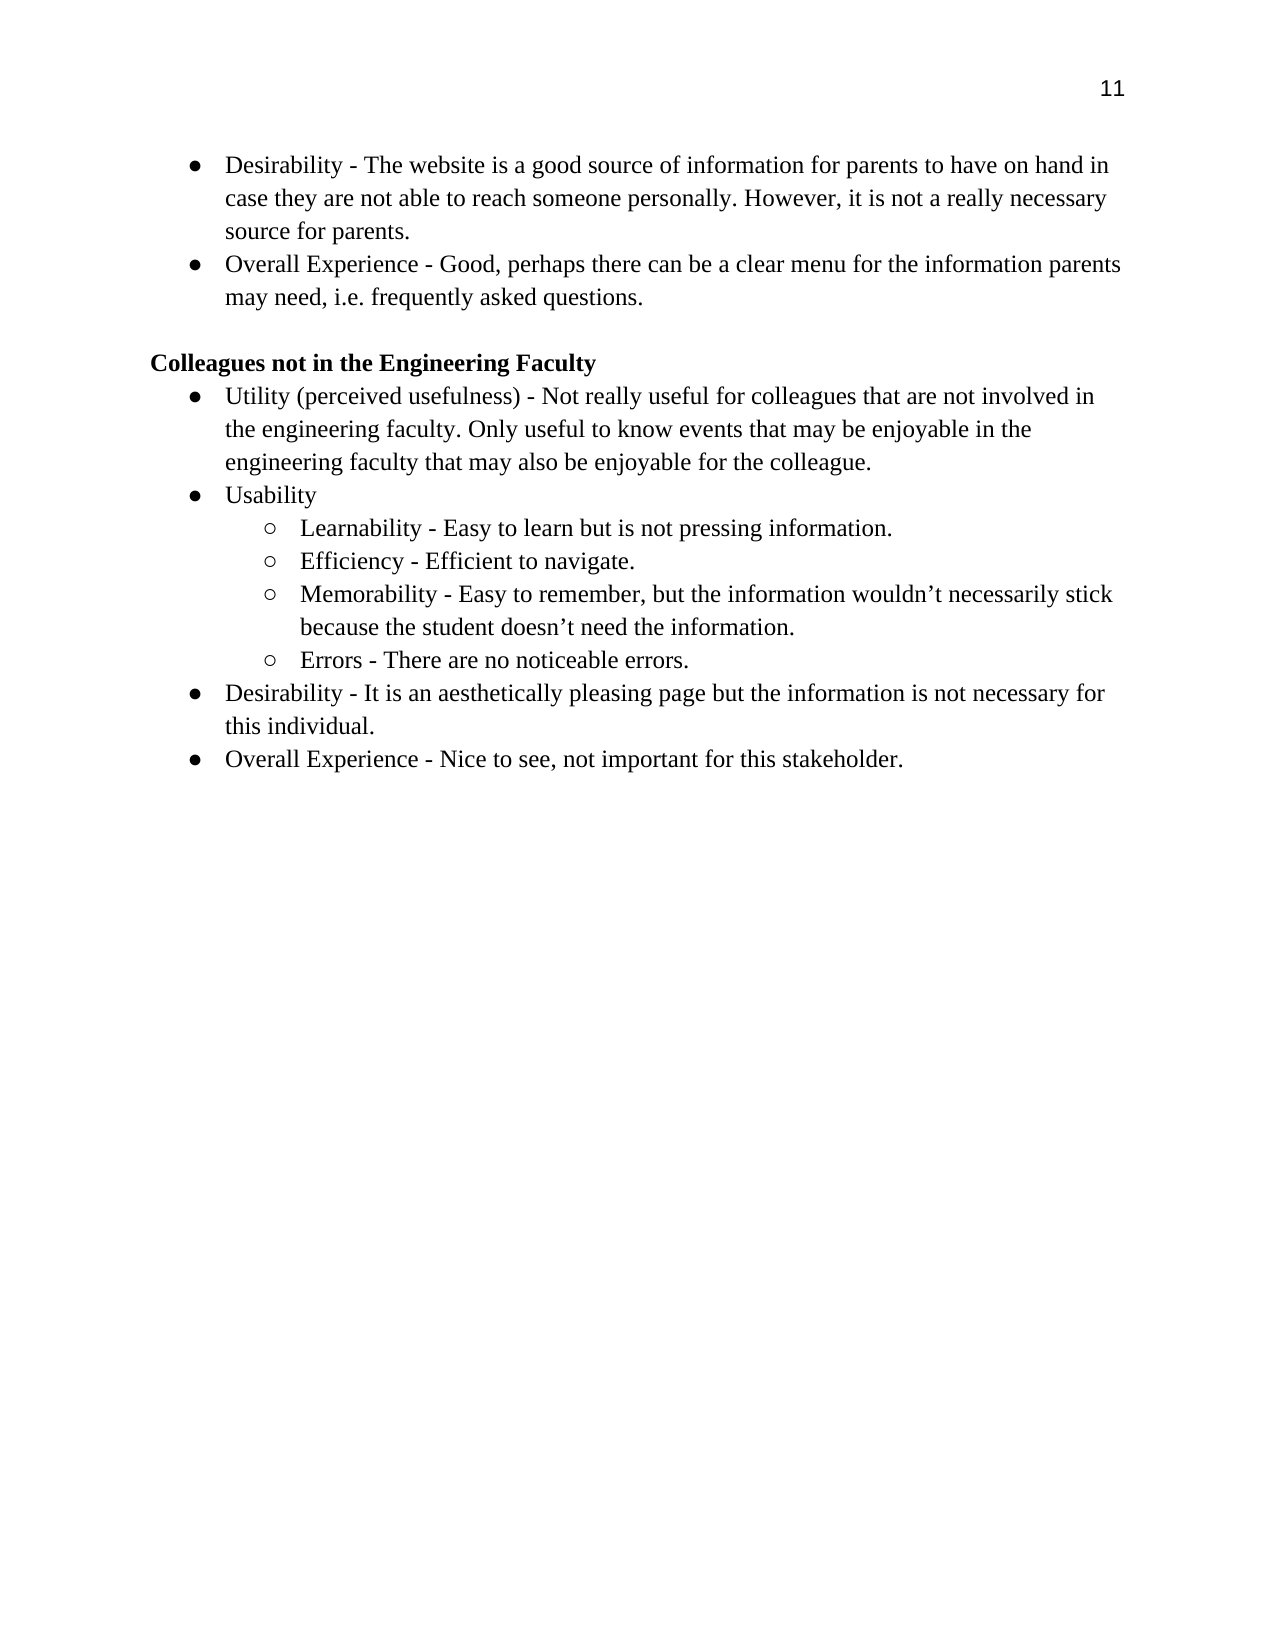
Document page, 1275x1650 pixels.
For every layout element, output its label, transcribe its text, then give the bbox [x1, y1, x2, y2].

list Desirability - It is an aesthetically pleasing page but the information is not necessary for this individual. [187, 678, 1125, 740]
text Colleagues not in the Engineering Faculty [150, 348, 1125, 377]
list Errors - There are no noticeable errors. [262, 645, 1125, 674]
list Overall Experience - Good, perhaps there can be a clear menu for the information parents may need, i.e. frequently asked questions. [187, 249, 1125, 311]
list Learnability - Easy to learn but is not pressing information. [262, 513, 1125, 542]
list Utility (perceived usefulness) - Not really useful for colleagues that are not involved in the engineering faculty. Only useful to know events that may be enjoyable in the engineering faculty that may also be enjoyable for the colleague. [187, 381, 1125, 476]
list Efficiency - Efficient to navigate. [262, 546, 1125, 575]
list Desirability - The website is a good source of information for parents to have on hand in case they are not able to reach someone personally. However, it is not a really necessary source for parents. [187, 150, 1125, 245]
list Memorability - Easy to remember, but the information wouldn’t necessarily stick because the student doesn’t need the information. [262, 579, 1125, 641]
list Usability [187, 480, 1125, 509]
list Overall Experience - Nice to see, not important for this stakeholder. [187, 744, 1125, 773]
